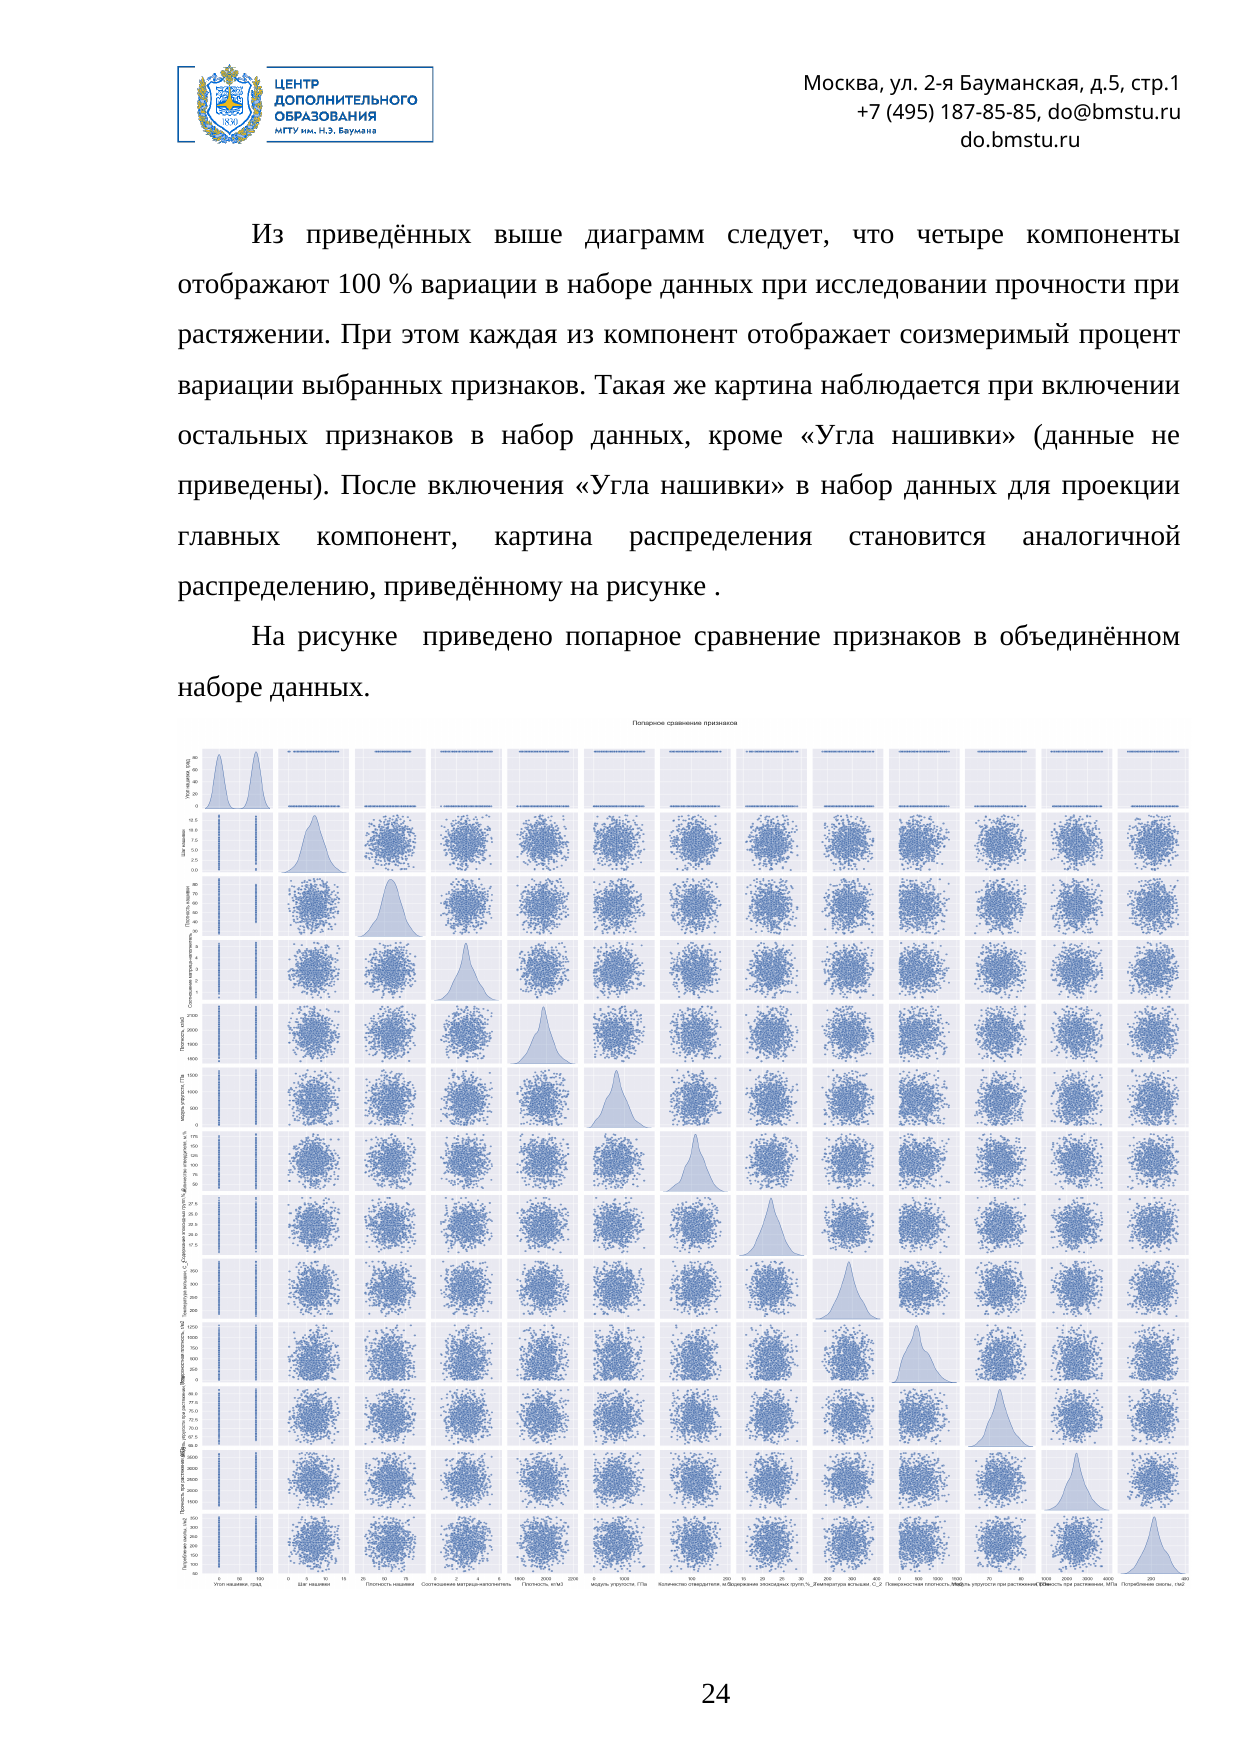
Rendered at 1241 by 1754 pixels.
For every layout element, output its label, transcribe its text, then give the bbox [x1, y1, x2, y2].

picture [177, 718, 1192, 1589]
text На рисунке 17 приведено попарное сравнение признаков в объединённом наборе данных. [177, 618, 1181, 702]
text Из приведённых выше диаграмм следует, что четыре компоненты отображают 100 % вариации в наборе данных при исследовании прочности при растяжении. При этом каждая из компонент отображает соизмеримый процент вариации выбранных признаков. Такая же картина наблюдается при включении остальных признаков в набор данных, кроме «Угла нашивки» (данные не приведены). После включения «Угла нашивки» в набор данных для проекции главных компонент, картина распределения становится аналогичной распределению, приведённому на рисунке 11. [177, 216, 1181, 602]
picture [177, 64, 434, 144]
